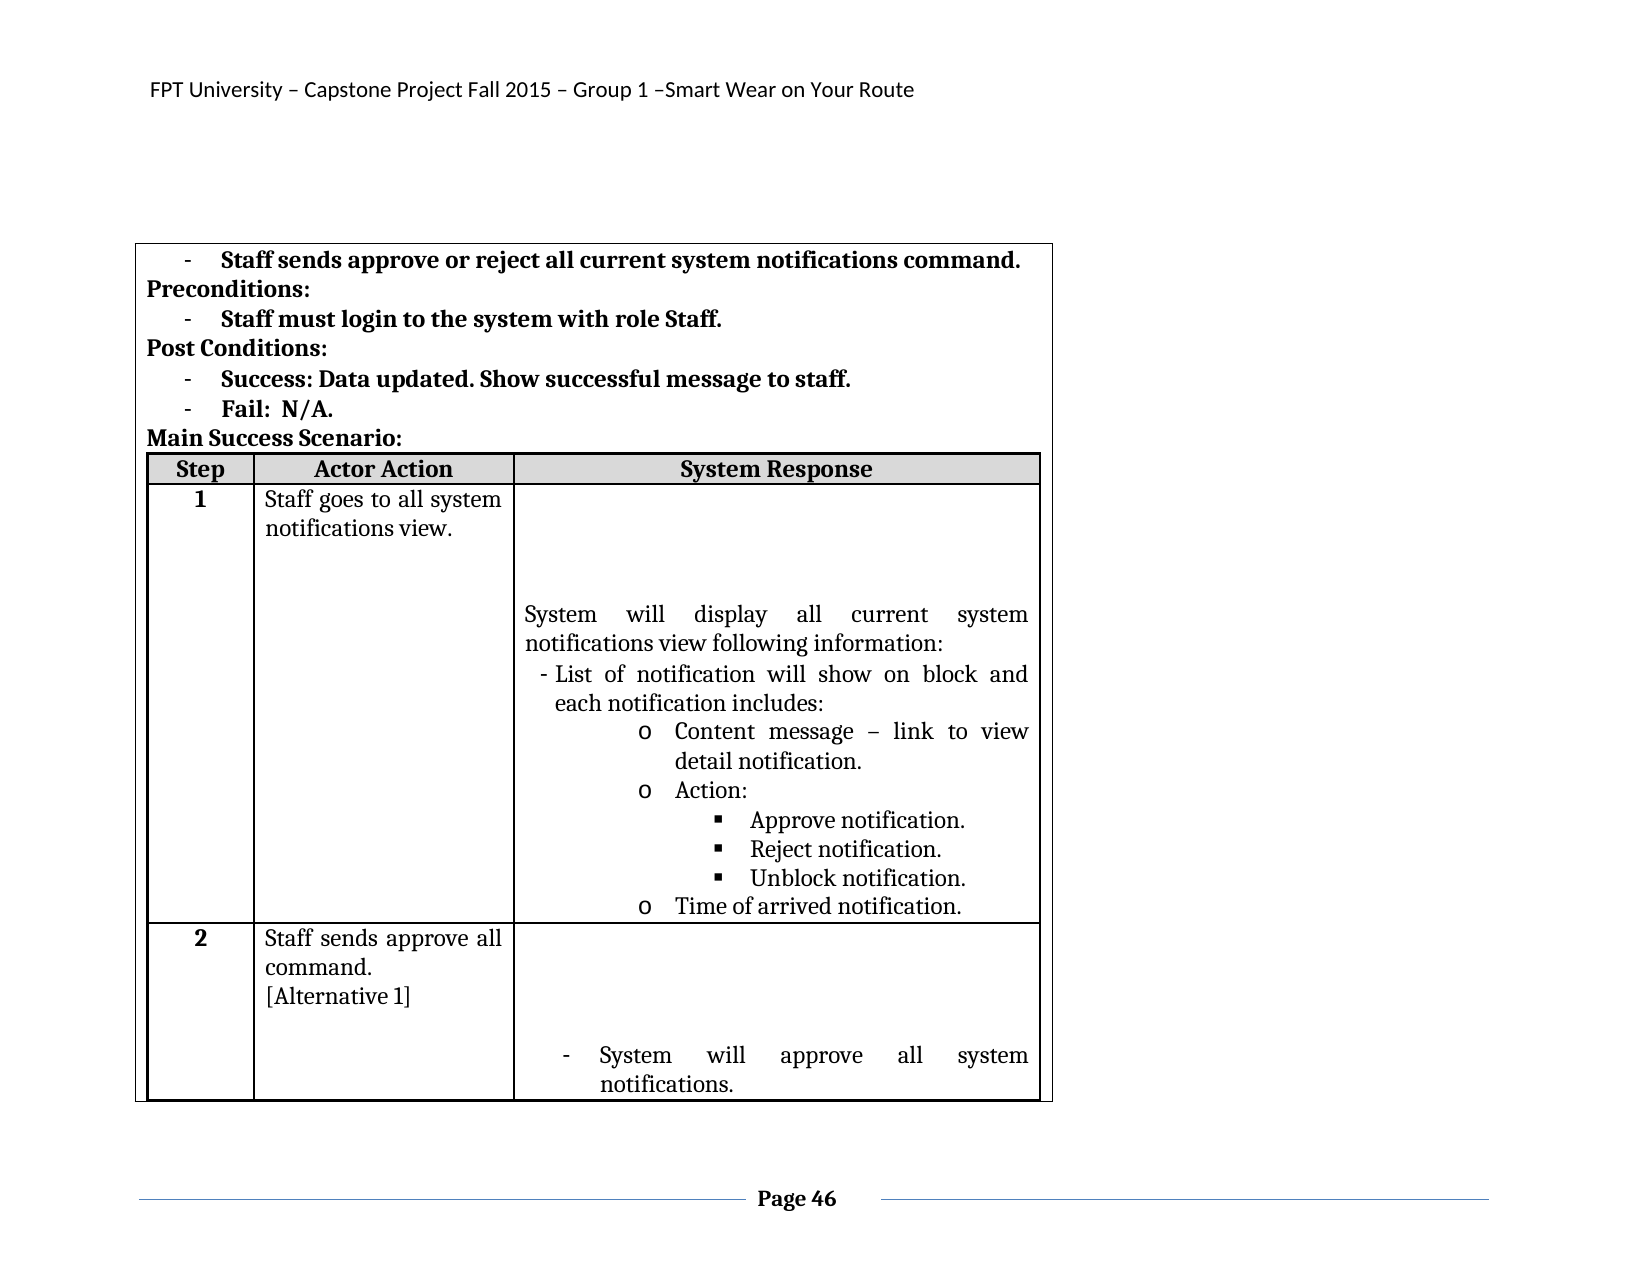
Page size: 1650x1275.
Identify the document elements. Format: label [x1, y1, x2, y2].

table_cell [136, 244, 1052, 1101]
